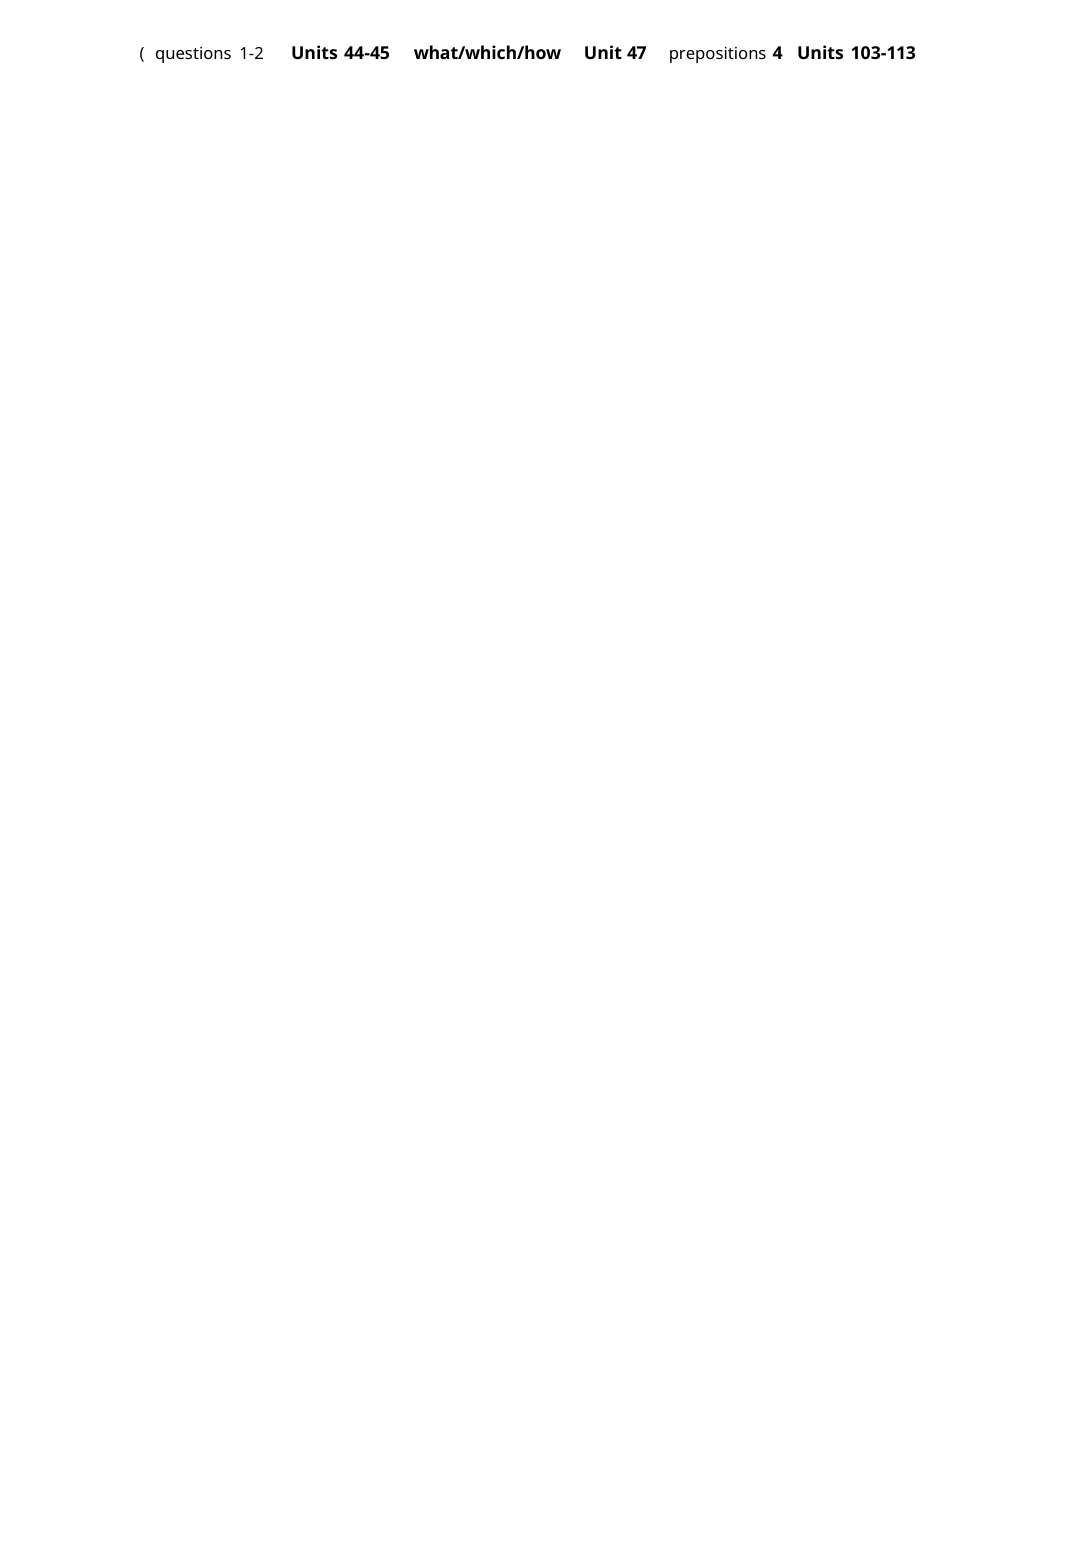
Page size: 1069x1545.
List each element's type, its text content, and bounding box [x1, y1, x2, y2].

text ( questions 1-2 Units 44-45 what/which/how Unit 47 prepositions 4 Units 103-113 [139, 41, 1031, 65]
